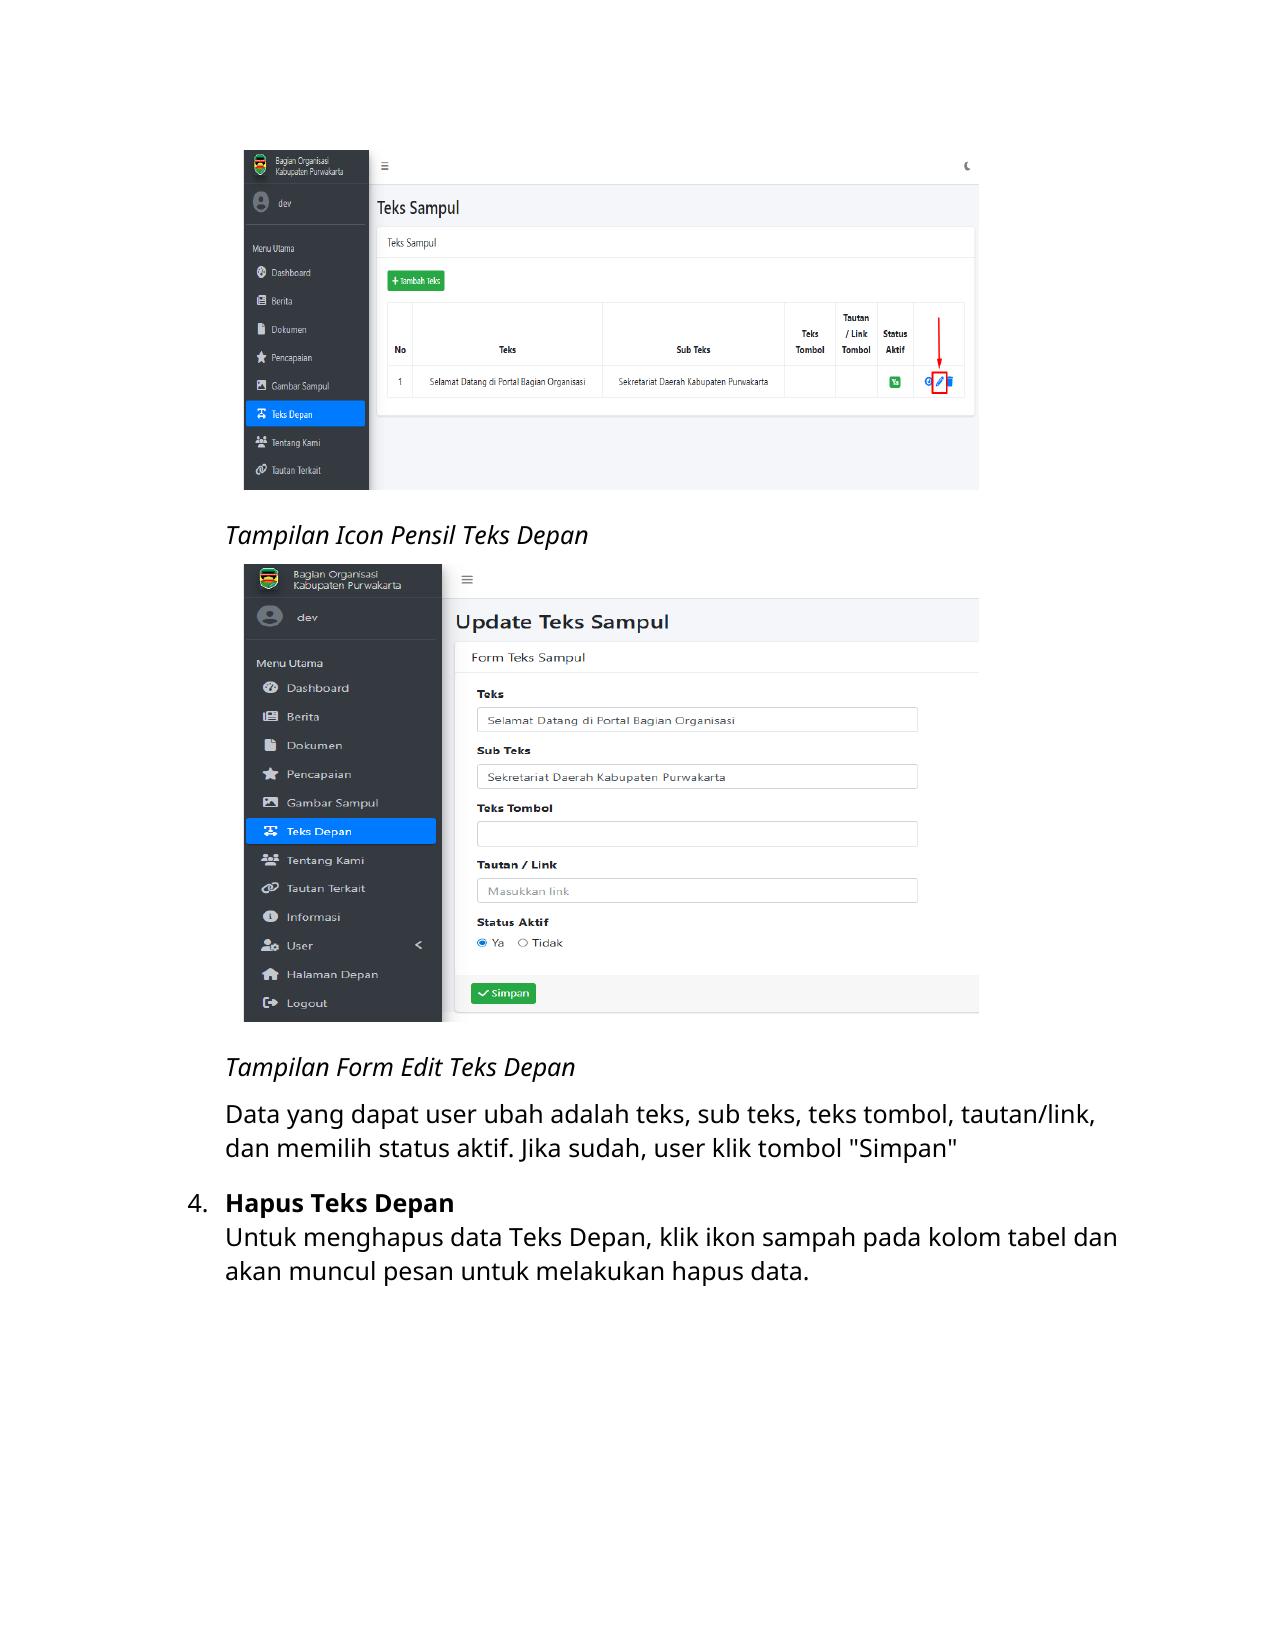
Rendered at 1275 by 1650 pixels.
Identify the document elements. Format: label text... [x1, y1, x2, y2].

picture [243, 564, 979, 1022]
list Tampilan Form Edit Teks Depan [187, 1050, 1125, 1084]
list Data yang dapat user ubah adalah teks, sub teks, teks tombol, tautan/link, dan memilih status aktif. Jika sudah, user klik tombol "Simpan" [187, 1097, 1125, 1165]
picture [243, 150, 979, 490]
list Tampilan Icon Pensil Teks Depan [187, 518, 1125, 552]
list Hapus Teks Depan Untuk menghapus data Teks Depan, klik ikon sampah pada kolom tabel dan akan muncul pesan untuk melakukan hapus data. [187, 1186, 1125, 1288]
